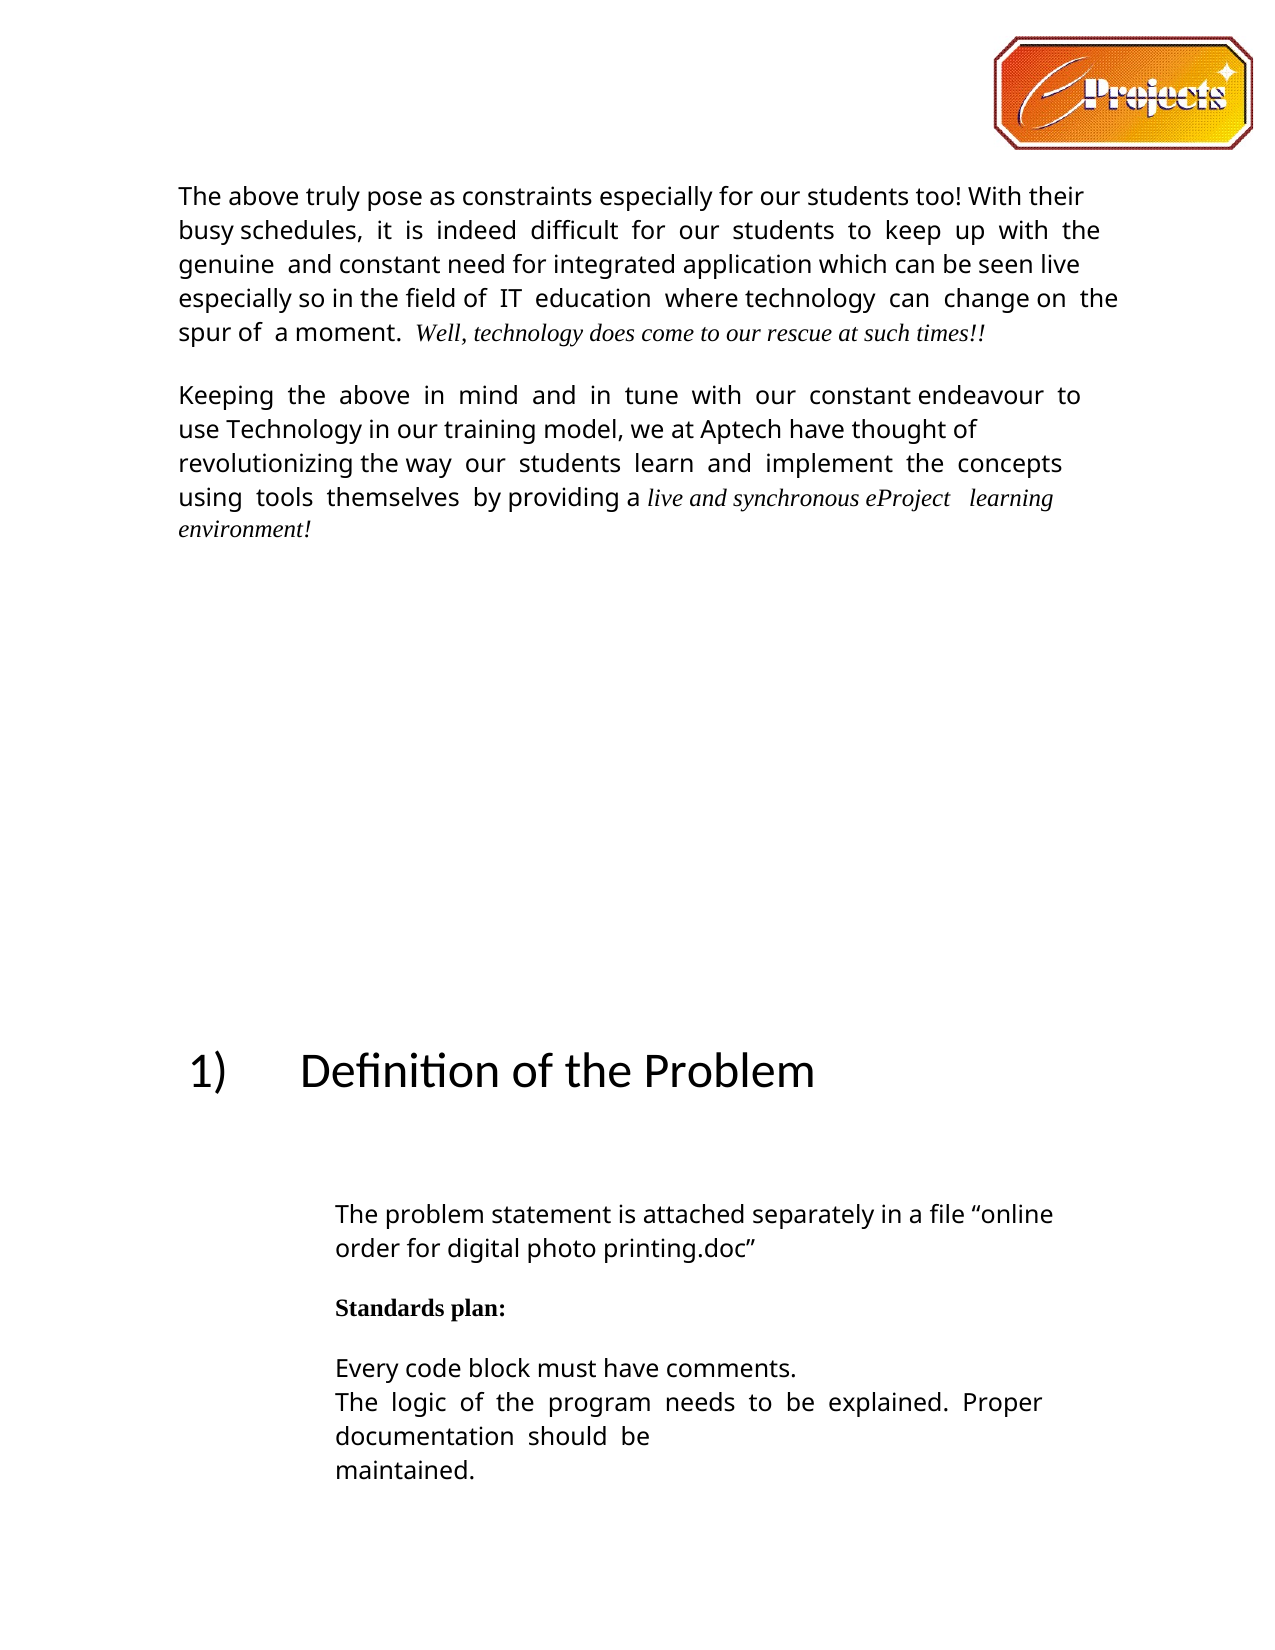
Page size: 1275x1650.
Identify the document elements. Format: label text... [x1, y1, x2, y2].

text Keeping the above in mind and in tune with our constant endeavour to use Technology in our training model, we at Aptech have thought of revolutionizing the way our students learn and implement the concepts using tools themselves by providing a live and synchronous eProject learning environment! [178, 378, 1125, 543]
text The above truly pose as constraints especially for our students too! With their busy schedules, it is indeed difficult for our students to keep up with the genuine and constant need for integrated application which can be seen live especially so in the field of IT education where technology can change on the spur of a moment. Well, technology does come to our rescue at such times!! [178, 179, 1125, 349]
text The problem statement is attached separately in a file “online order for digital photo printing.doc” [335, 1196, 1125, 1264]
text The logic of the program needs to be explained. Proper documentation should be [335, 1385, 1125, 1453]
text Every code block must have comments. [335, 1351, 1125, 1385]
picture [993, 36, 1254, 150]
text maintained. [335, 1453, 1125, 1487]
list Definition of the Problem [187, 1039, 1125, 1100]
text Standards plan: [335, 1293, 1125, 1322]
